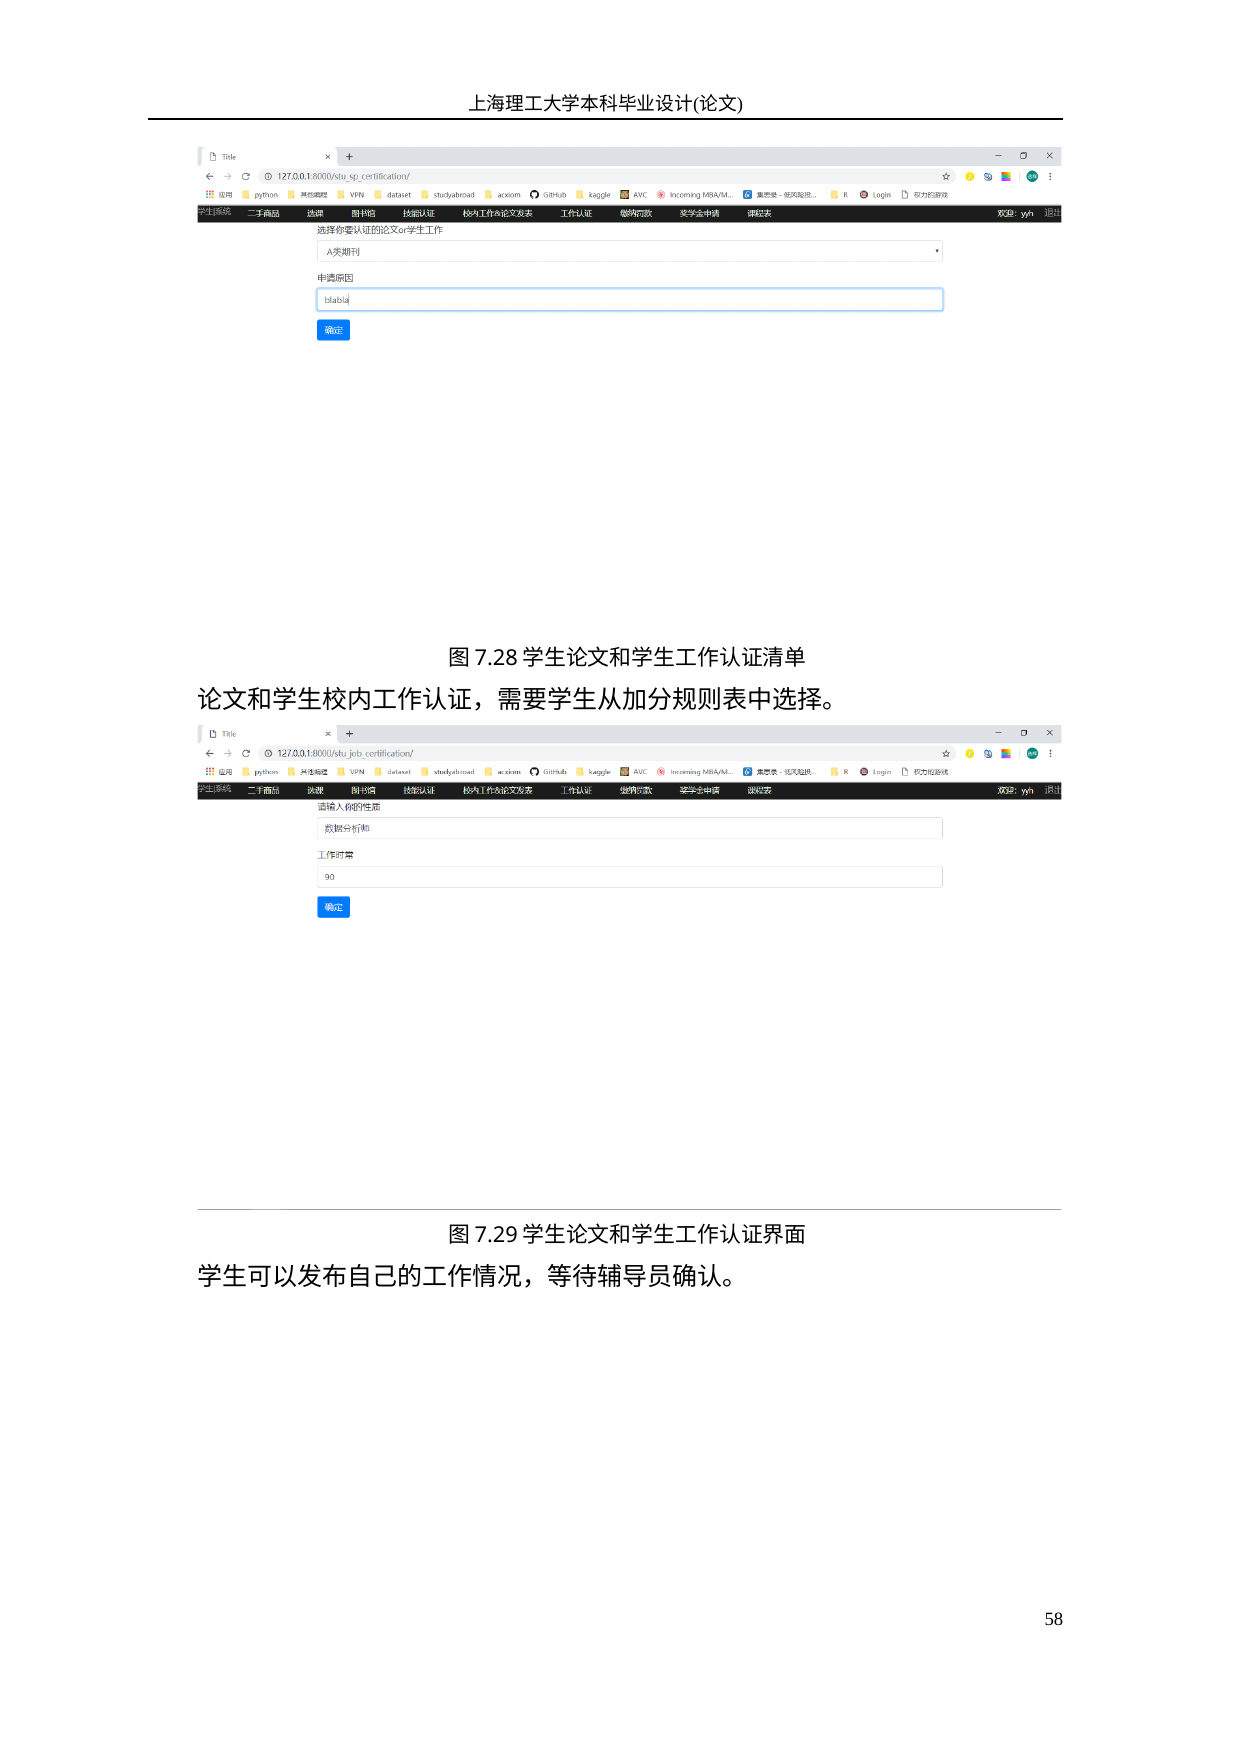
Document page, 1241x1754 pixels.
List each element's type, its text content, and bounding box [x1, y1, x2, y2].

text 学生可以发布自己的工作情况，等待辅导员确认。 [148, 1257, 1063, 1293]
picture [197, 147, 1062, 633]
text 论文和学生校内工作认证，需要学生从加分规则表中选择。 [148, 679, 1063, 716]
text 图7.29学生论文和学生工作认证界面 [148, 1217, 1063, 1249]
picture [197, 725, 1062, 1210]
text 图7.28学生论文和学生工作认证清单 [148, 640, 1063, 672]
